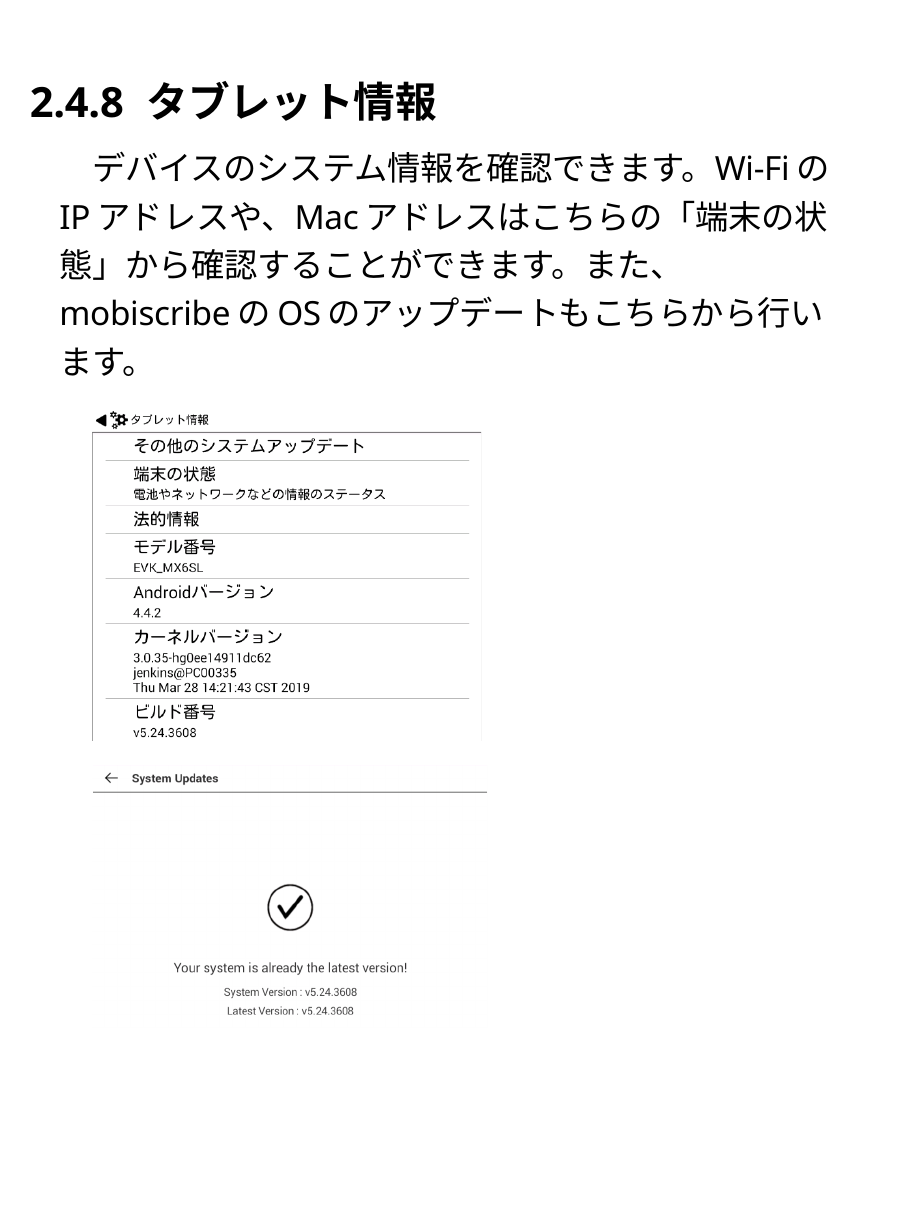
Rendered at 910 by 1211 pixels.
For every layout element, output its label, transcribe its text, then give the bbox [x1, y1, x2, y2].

subtitle タブレット情報 [29, 69, 910, 130]
text デバイスのシステム情報を確認できます。Wi-FiのIPアドレスや、Macアドレスはこちらの「端末の状態」から確認することができます。また、mobiscribeのOSのアップデートもこちらから行います。 [59, 142, 851, 384]
picture [92, 765, 488, 1028]
picture [92, 409, 482, 741]
